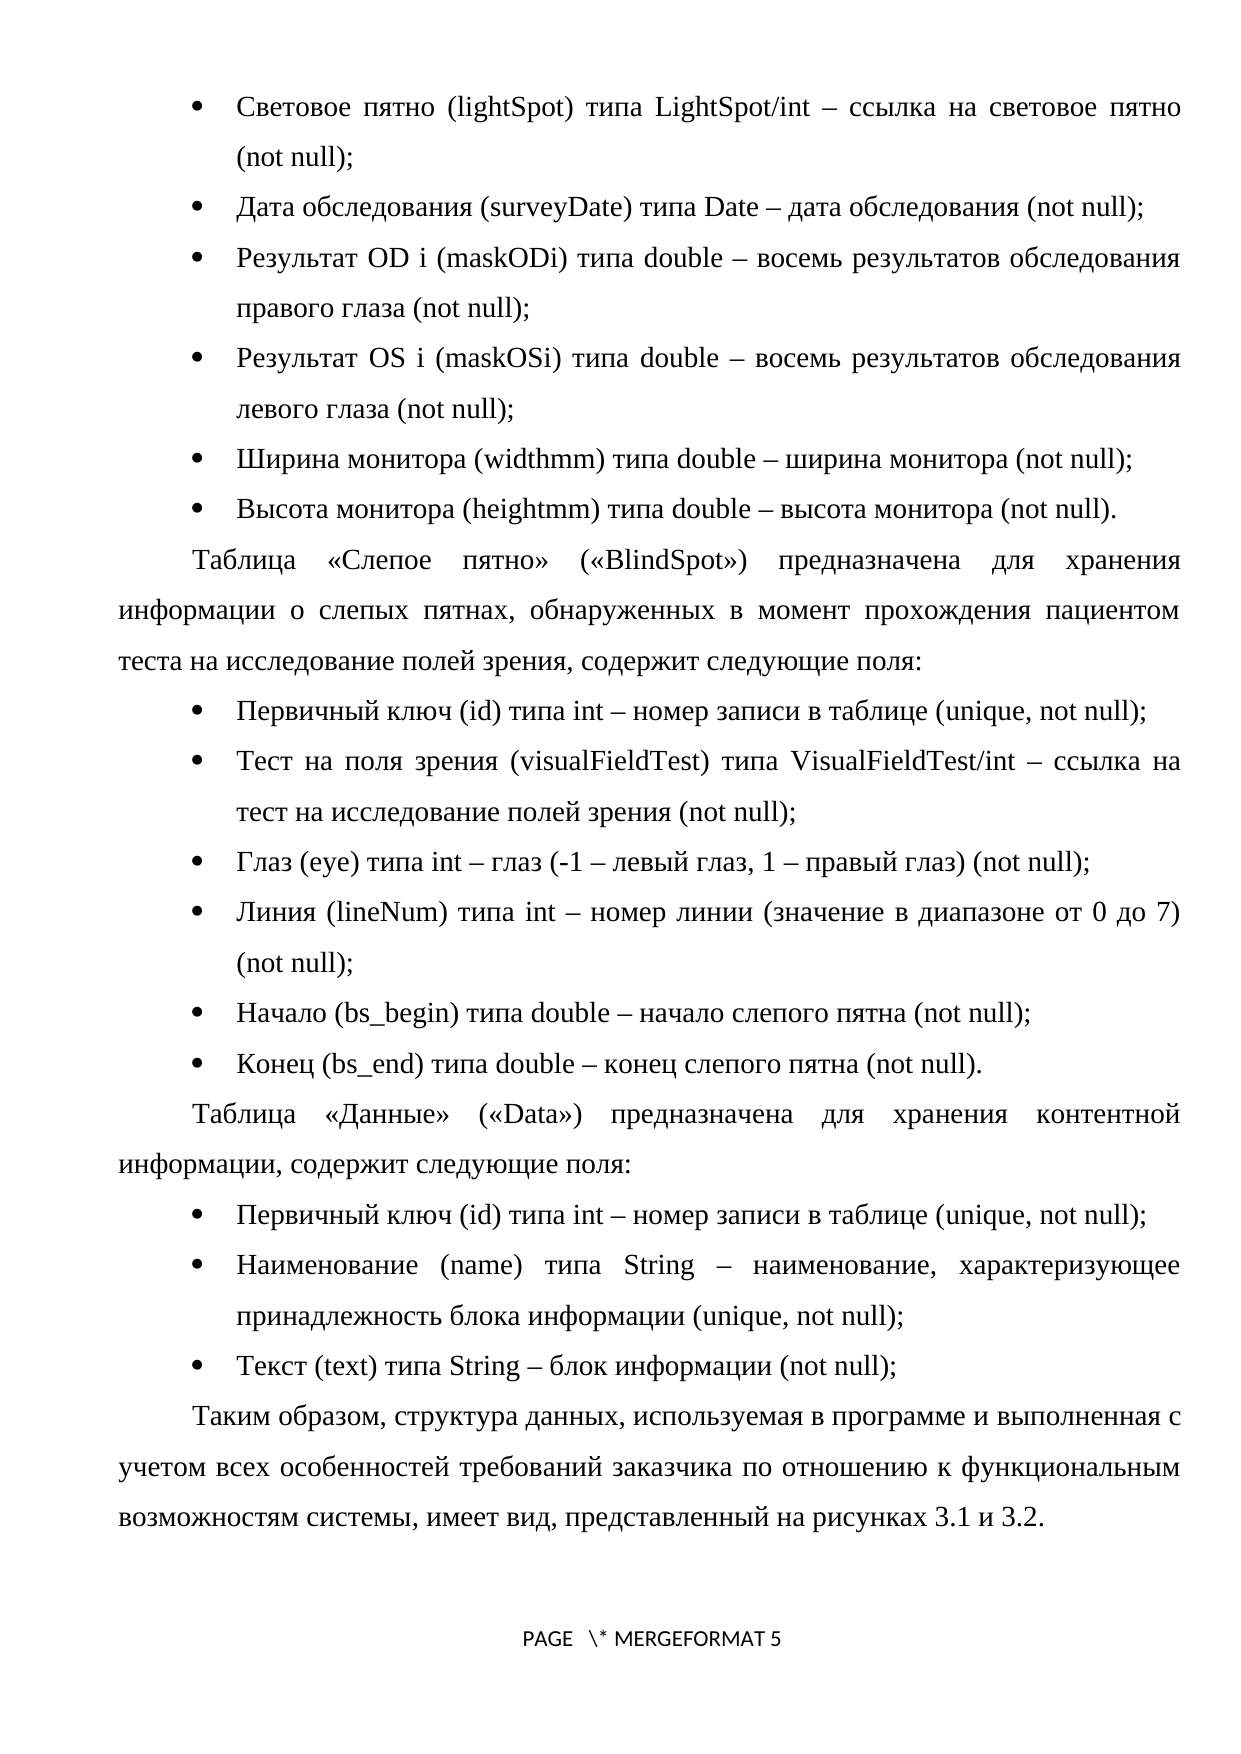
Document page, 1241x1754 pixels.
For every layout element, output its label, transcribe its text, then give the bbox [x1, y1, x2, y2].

list Наименование (name) типа String – наименование, характеризующее принадлежность блока информации (unique, not null); [192, 1247, 1181, 1331]
list Начало (bs_begin) типа double – начало слепого пятна (not null); [192, 995, 1181, 1029]
list Дата обследования (surveyDate) типа Date – дата обследования (not null); [192, 189, 1181, 223]
list Результат OS i (maskOSi) типа double – восемь результатов обследования левого глаза (not null); [192, 341, 1181, 424]
list Первичный ключ (id) типа int – номер записи в таблице (unique, not null); [192, 693, 1181, 727]
list Тест на поля зрения (visualFieldTest) типа VisualFieldTest/int – ссылка на тест на исследование полей зрения (not null); [192, 743, 1181, 827]
list Световое пятно (lightSpot) типа LightSpot/int – ссылка на световое пятно (not null); [192, 89, 1181, 173]
list Глаз (eye) типа int – глаз (-1 – левый глаз, 1 – правый глаз) (not null); [192, 844, 1181, 878]
list Первичный ключ (id) типа int – номер записи в таблице (unique, not null); [192, 1197, 1181, 1230]
list Результат OD i (maskODi) типа double – восемь результатов обследования правого глаза (not null); [192, 240, 1181, 324]
list Высота монитора (heightmm) типа double – высота монитора (not null). [192, 492, 1181, 525]
list Линия (lineNum) типа int – номер линии (значение в диапазоне от 0 до 7) (not null); [192, 894, 1181, 978]
text Таблица «Слепое пятно» («BlindSpot») предназначена для хранения информации о слепых пятнах, обнаруженных в момент прохождения пациентом теста на исследование полей зрения, содержит следующие поля: [118, 542, 1181, 676]
list Текст (text) типа String – блок информации (not null); [192, 1348, 1181, 1382]
text Таблица «Данные» («Data») предназначена для хранения контентной информации, содержит следующие поля: [118, 1096, 1181, 1180]
list Ширина монитора (widthmm) типа double – ширина монитора (not null); [192, 441, 1181, 475]
text Таким образом, структура данных, используемая в программе и выполненная с учетом всех особенностей требований заказчика по отношению к функциональным возможностям системы, имеет вид, представленный на рисунках 3.1 и 3.2. [118, 1398, 1181, 1532]
list Конец (bs_end) типа double – конец слепого пятна (not null). [192, 1046, 1181, 1079]
